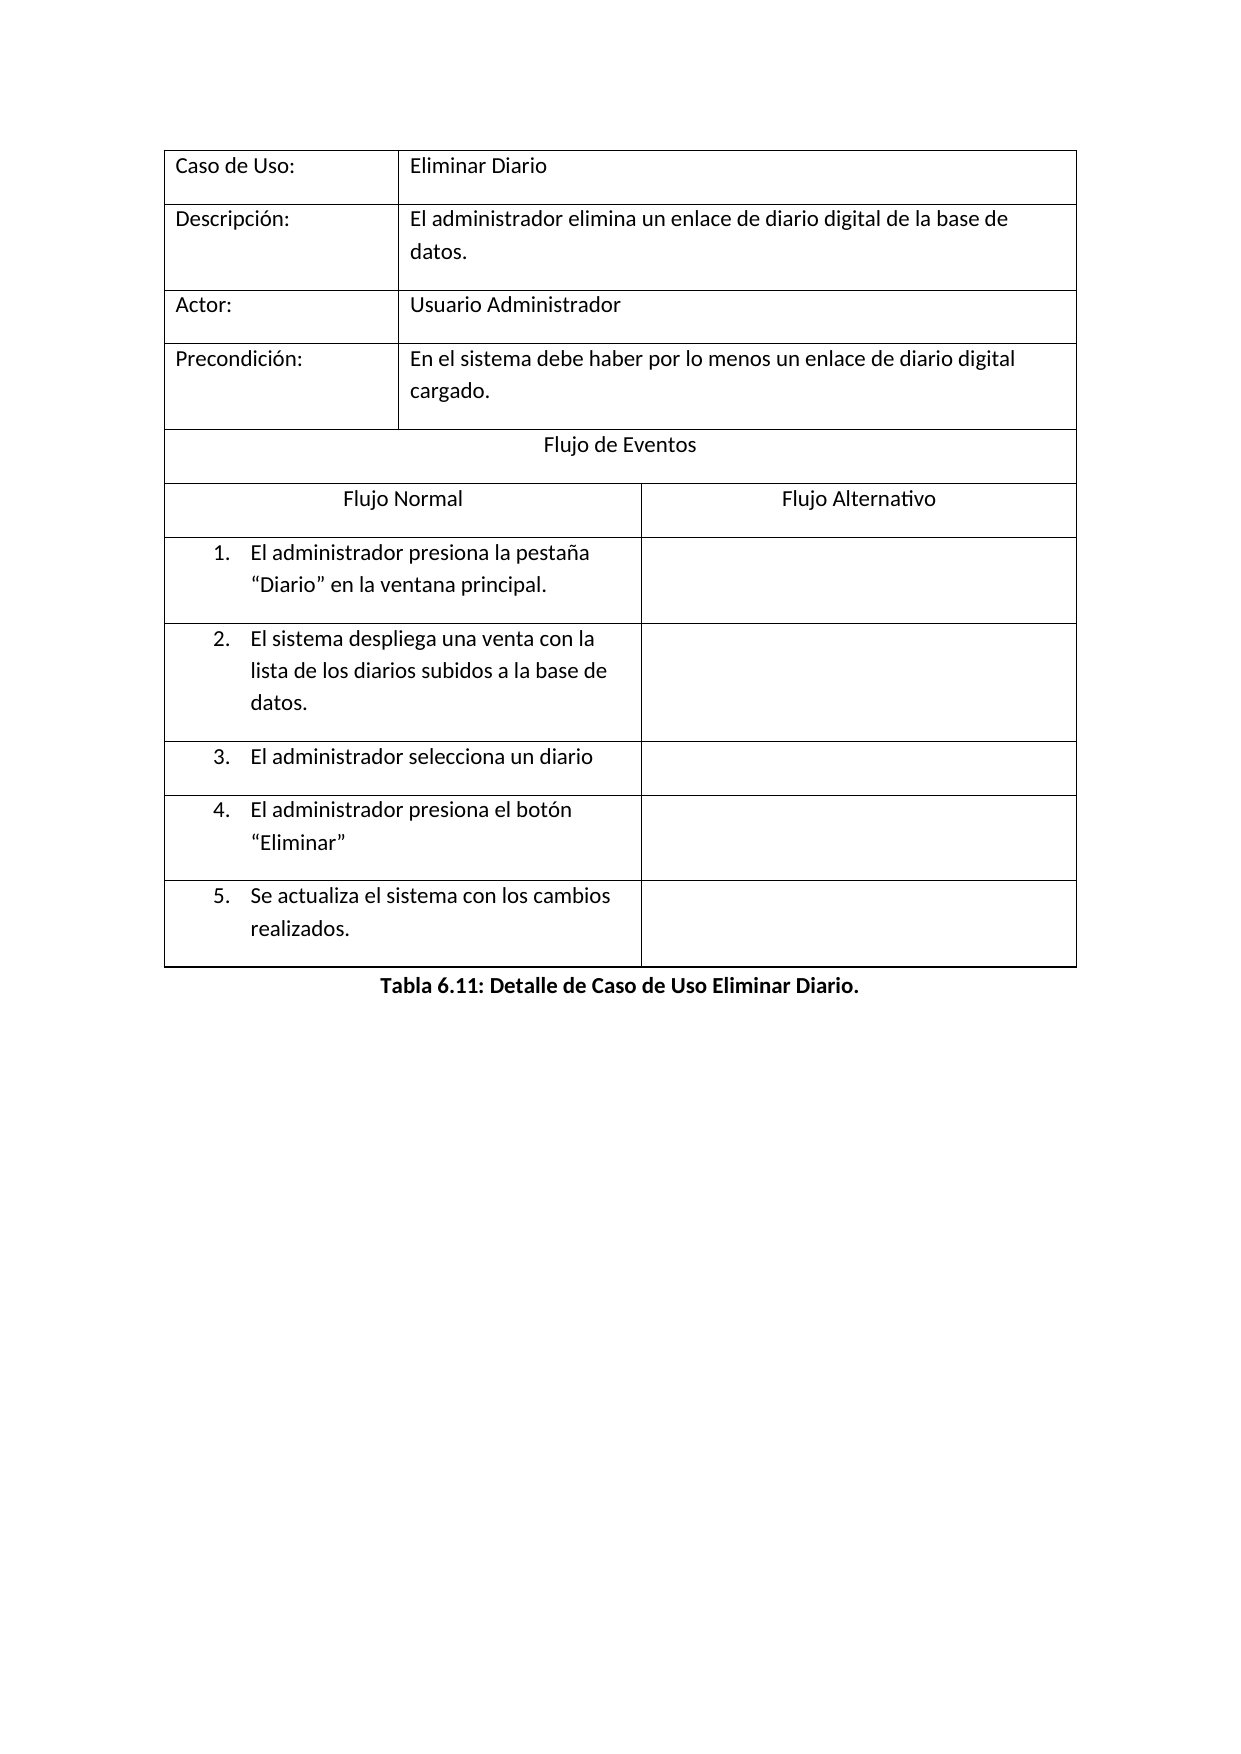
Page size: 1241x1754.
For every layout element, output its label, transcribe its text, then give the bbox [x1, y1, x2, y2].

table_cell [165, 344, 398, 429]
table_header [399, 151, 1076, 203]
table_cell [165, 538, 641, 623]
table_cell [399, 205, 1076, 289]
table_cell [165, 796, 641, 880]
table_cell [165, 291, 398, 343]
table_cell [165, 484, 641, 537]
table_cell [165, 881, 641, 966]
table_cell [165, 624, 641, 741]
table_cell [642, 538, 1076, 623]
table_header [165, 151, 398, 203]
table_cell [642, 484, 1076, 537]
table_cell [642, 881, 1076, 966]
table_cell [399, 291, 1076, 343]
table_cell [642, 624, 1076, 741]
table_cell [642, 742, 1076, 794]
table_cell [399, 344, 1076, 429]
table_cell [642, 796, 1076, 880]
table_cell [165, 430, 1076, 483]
text Tabla 6.11: Detalle de Caso de Uso Eliminar Diario. [177, 968, 1063, 999]
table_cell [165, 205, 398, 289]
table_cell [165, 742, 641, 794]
